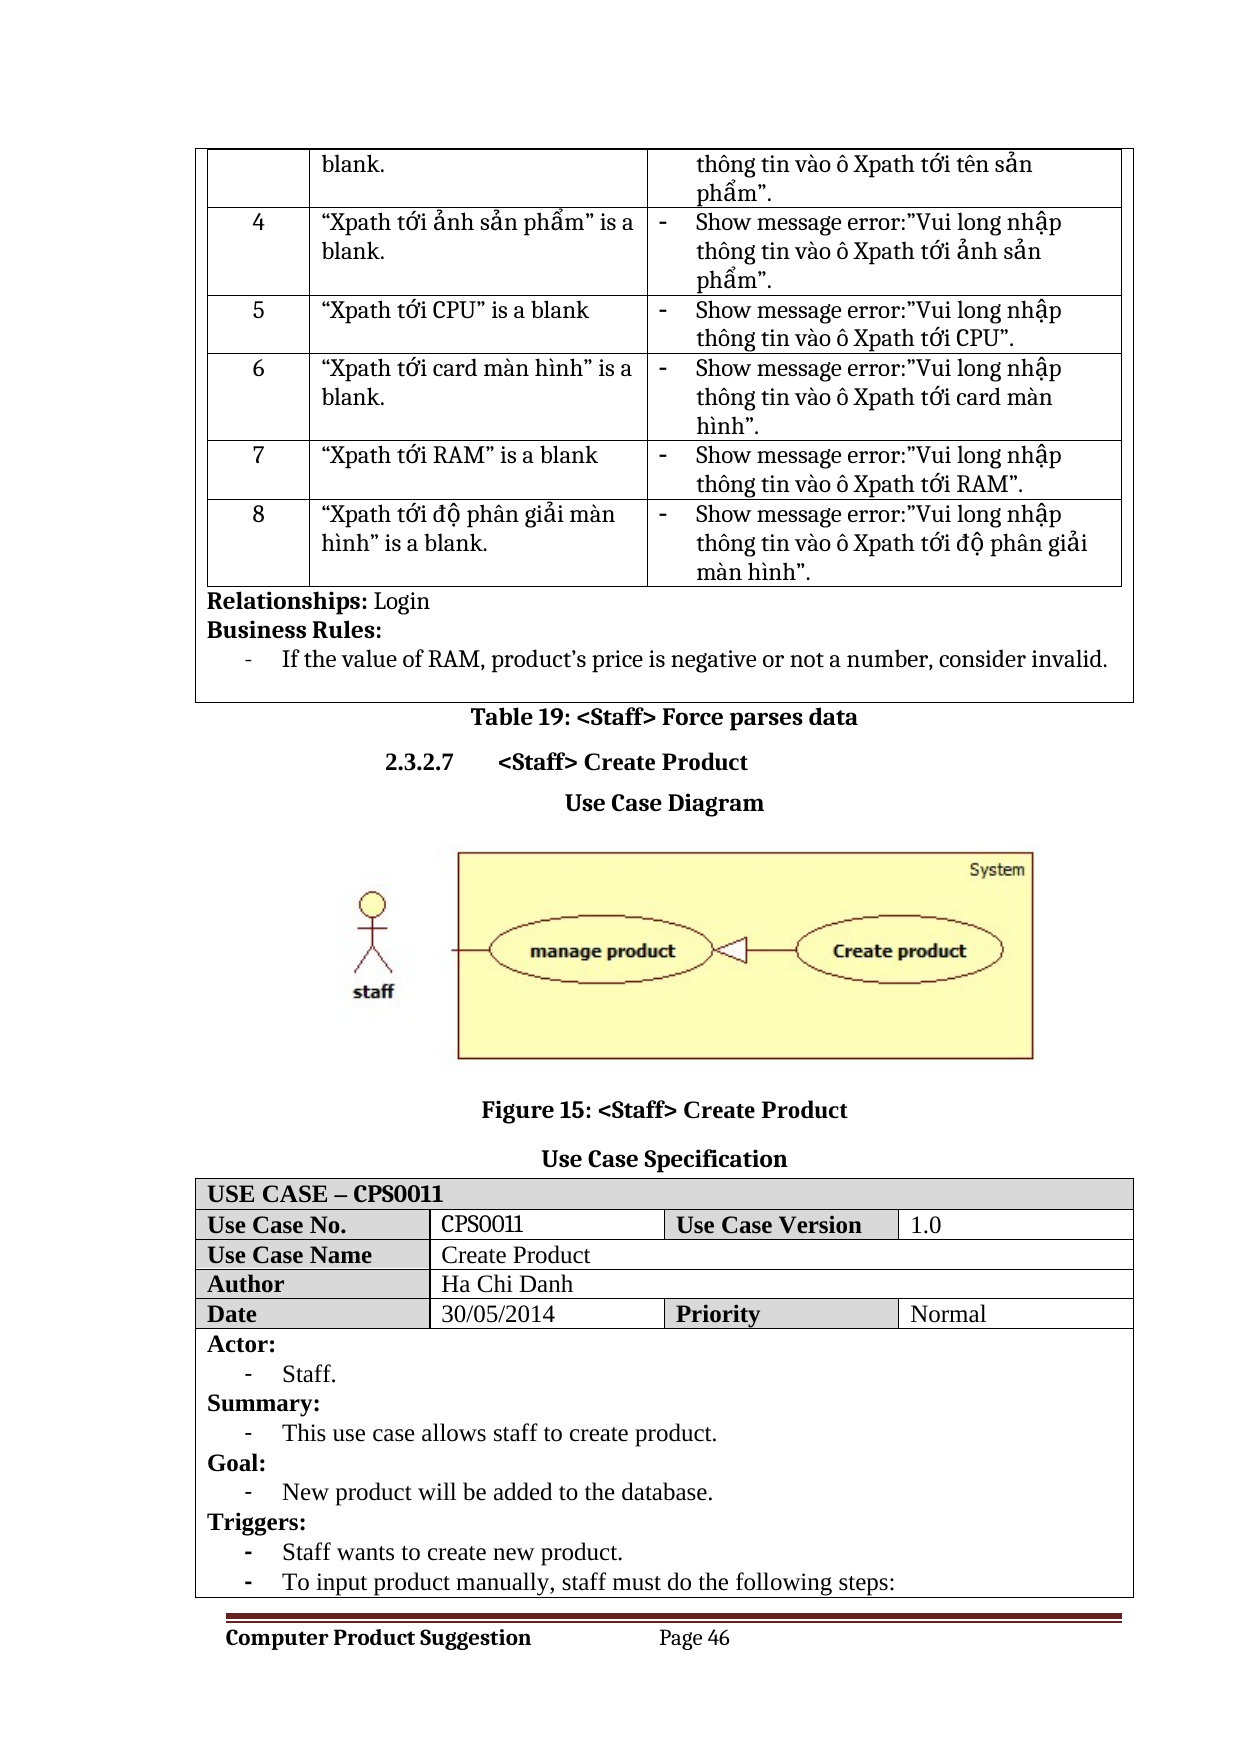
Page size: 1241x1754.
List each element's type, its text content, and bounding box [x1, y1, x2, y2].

subtitle Table : <Staff> Force parses data [207, 703, 1122, 732]
table_cell 1.0 [899, 1210, 1133, 1239]
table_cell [196, 1329, 1133, 1597]
table_cell Date [196, 1299, 429, 1328]
subtitle Use Case Specification [207, 1145, 1122, 1174]
table_header USE CASE – CPS0011 [196, 1179, 1133, 1209]
table_cell Use Case Name [196, 1240, 429, 1268]
picture [264, 821, 1065, 1091]
table_cell Priority [665, 1299, 898, 1328]
table_cell Use Case Version [665, 1210, 898, 1239]
table_cell Normal [899, 1299, 1133, 1328]
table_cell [196, 149, 1133, 702]
subtitle <Staff> Create Product [385, 747, 1122, 776]
table_cell 30/05/2014 [431, 1299, 664, 1328]
subtitle Use Case Diagram [207, 789, 1122, 818]
table_cell Author [196, 1270, 429, 1298]
text Figure 15: <Staff> Create Product [207, 1095, 1122, 1124]
table_cell Create Product [431, 1240, 1133, 1268]
table_cell Ha Chi Danh [431, 1270, 1133, 1298]
table_cell CPS0011 [431, 1210, 664, 1239]
table_cell Use Case No. [196, 1210, 429, 1239]
